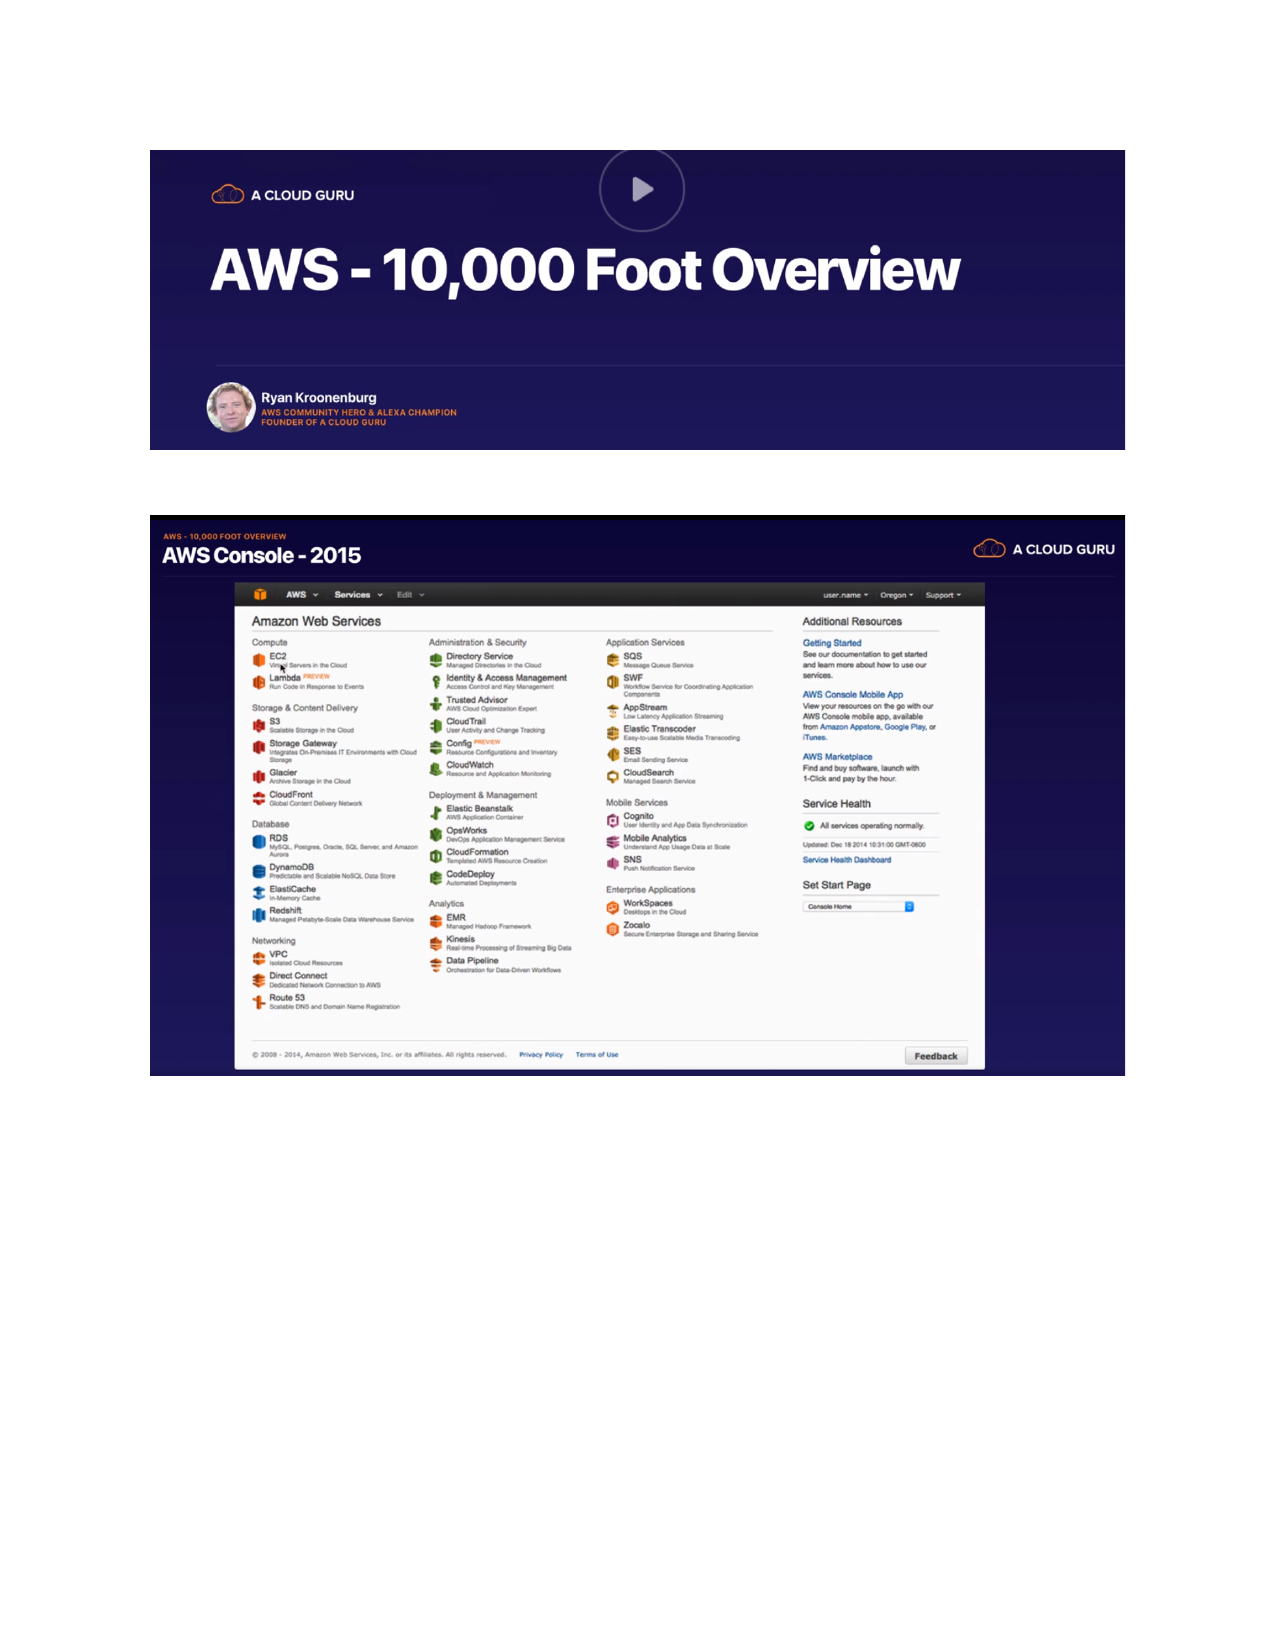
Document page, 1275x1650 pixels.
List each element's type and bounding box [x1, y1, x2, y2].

picture [150, 150, 1125, 450]
picture [150, 515, 1125, 1076]
